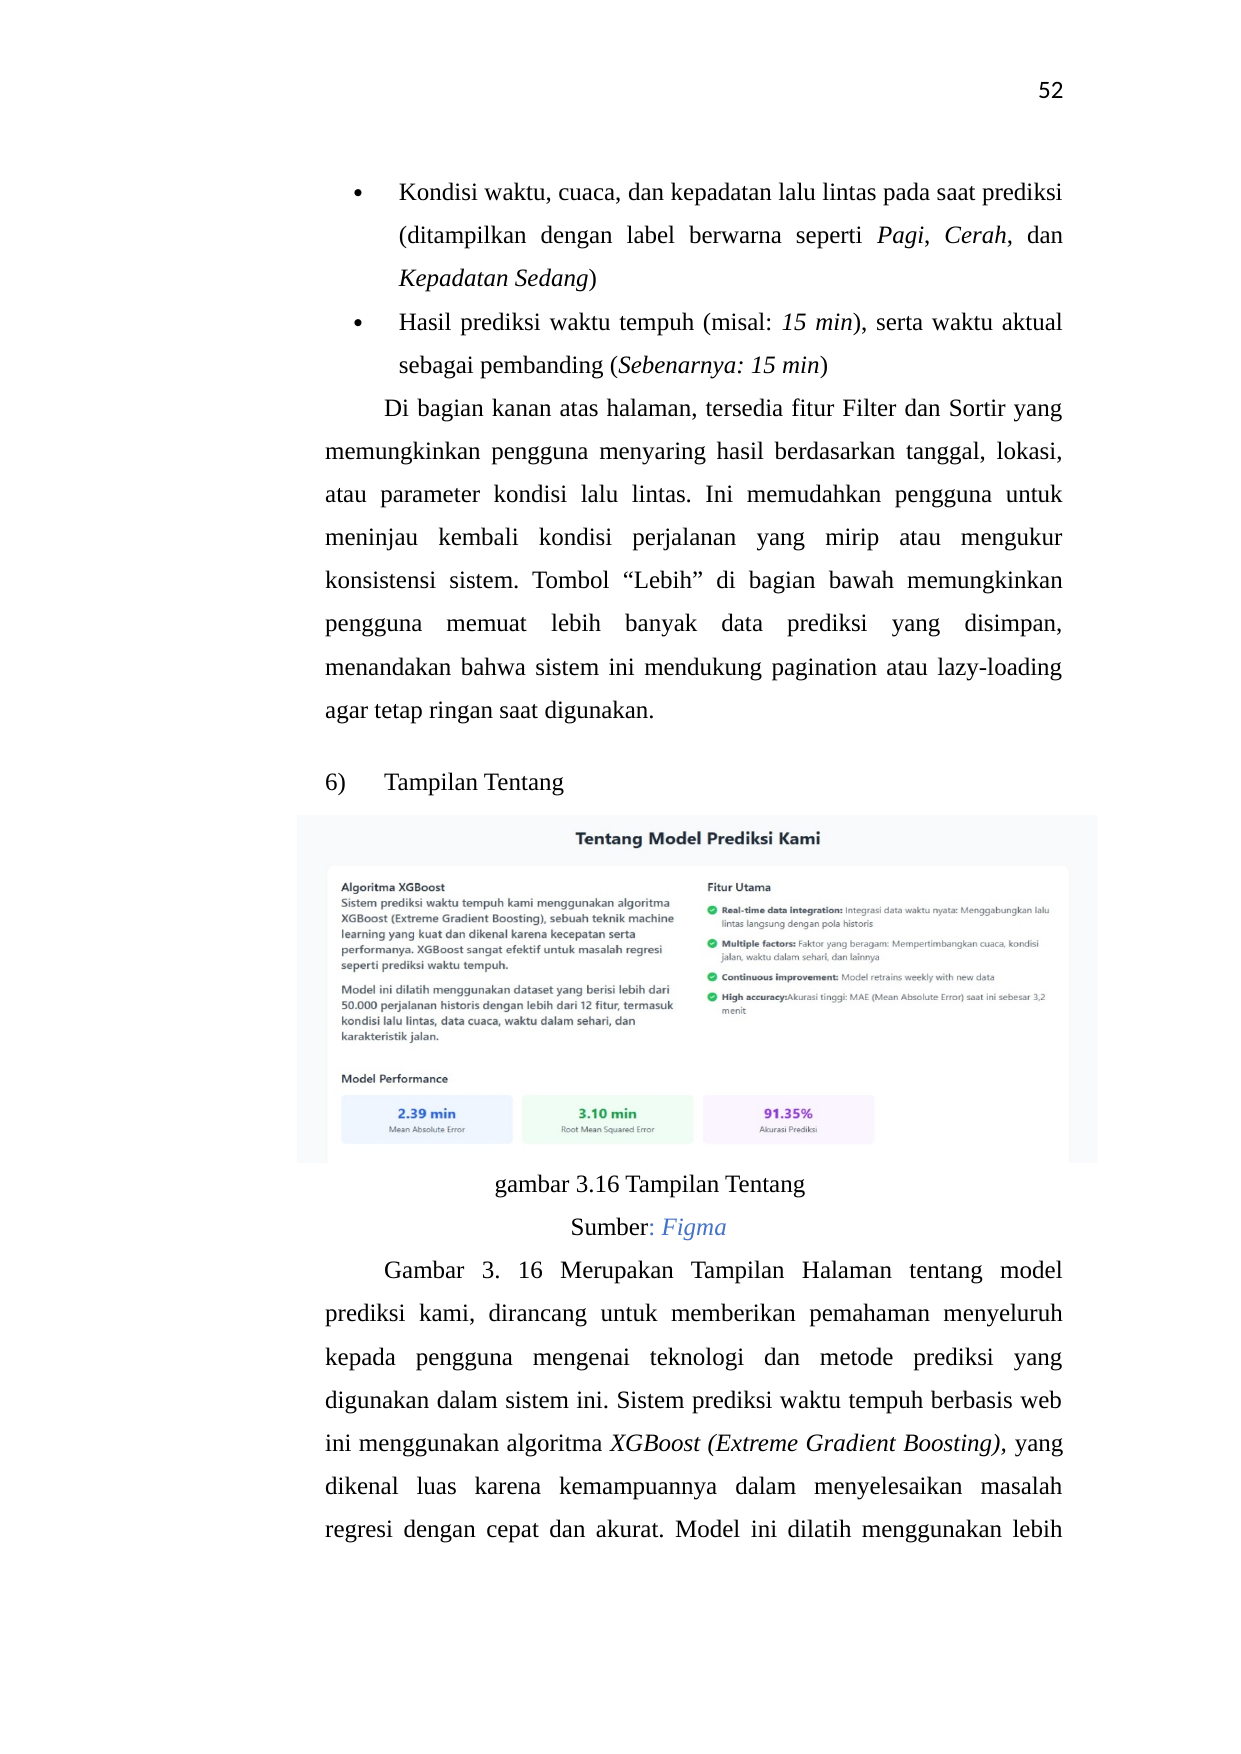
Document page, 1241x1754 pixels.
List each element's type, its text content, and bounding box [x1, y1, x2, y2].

picture [296, 815, 1098, 1163]
text Sumber: Figma [236, 1212, 1063, 1241]
list Hasil prediksi waktu tempuh (misal: 15 min), serta waktu aktual sebagai pembanding (Sebenarnya: 15 min) [354, 307, 1063, 378]
list Tampilan Tentang [325, 767, 1063, 795]
text gambar 3.16 Tampilan Tentang [236, 1169, 1063, 1198]
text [325, 1255, 1063, 1543]
list Kondisi waktu, cuaca, dan kepadatan lalu lintas pada saat prediksi (ditampilkan dengan label berwarna seperti Pagi, Cerah, dan Kepadatan Sedang) [354, 177, 1063, 292]
list Di bagian kanan atas halaman, tersedia fitur Filter dan Sortir yang memungkinkan pengguna menyaring hasil berdasarkan tanggal, lokasi, atau parameter kondisi lalu lintas. Ini memudahkan pengguna untuk meninjau kembali kondisi perjalanan yang mirip atau mengukur konsistensi sistem. Tombol “Lebih” di bagian bawah memungkinkan pengguna memuat lebih banyak data prediksi yang disimpan, menandakan bahwa sistem ini mendukung pagination atau lazy-loading agar tetap ringan saat digunakan. [325, 393, 1063, 723]
